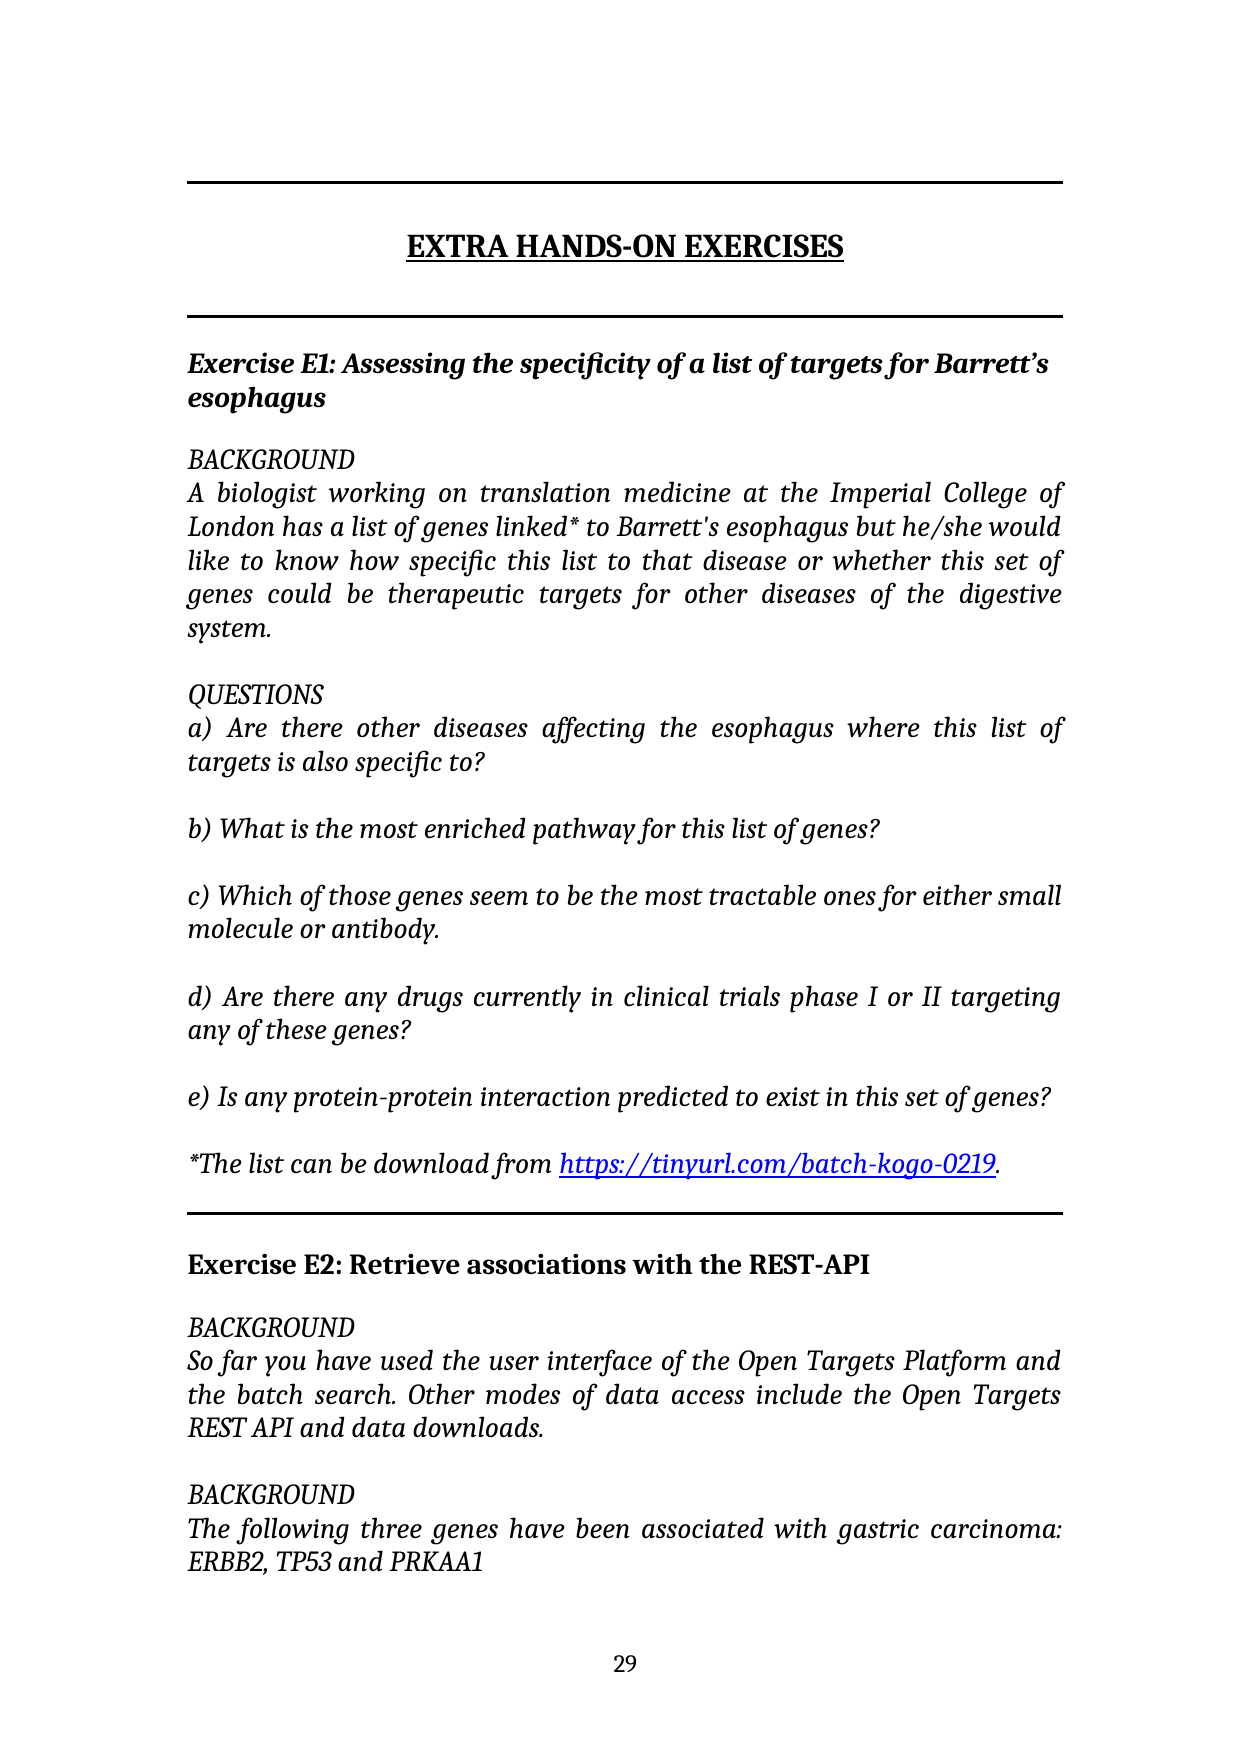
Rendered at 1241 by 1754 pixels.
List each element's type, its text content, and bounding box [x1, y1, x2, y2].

text The following three genes have been associated with gastric carcinoma: ERBB2, TP53 and PRKAA1 [187, 1512, 1063, 1579]
text BACKGROUND [187, 443, 1063, 477]
text c) Which of those genes seem to be the most tractable ones for either small molecule or antibody. [187, 879, 1063, 946]
text QUESTIONS [187, 678, 1063, 711]
text d) Are there any drugs currently in clinical trials phase I or II targeting any of these genes? [187, 980, 1063, 1047]
subtitle Exercise E2: Retrieve associations with the REST-API [187, 1248, 1063, 1282]
text BACKGROUND [187, 1311, 1063, 1344]
text *The list can be download from https://tinyurl.com/batch-kogo-0219. [187, 1147, 1063, 1181]
subtitle EXTRA HANDS-ON EXERCISES [187, 227, 1063, 265]
subtitle Exercise E1: Assessing the specificity of a list of targets for Barrett’s esophagus [187, 347, 1063, 414]
text A biologist working on translation medicine at the Imperial College of London has a list of genes linked* to Barrett's esophagus but he/she would like to know how specific this list to that disease or whether this set of genes could be therapeutic targets for other diseases of the digestive system. [187, 477, 1063, 644]
text So far you have used the user interface of the Open Targets Platform and the batch search. Other modes of data access include the Open Targets REST API and data downloads. [187, 1344, 1063, 1445]
text BACKGROUND [187, 1478, 1063, 1512]
text b) What is the most enriched pathway for this list of genes? [187, 812, 1063, 846]
text a) Are there other diseases affecting the esophagus where this list of targets is also specific to? [187, 711, 1063, 778]
text e) Is any protein-protein interaction predicted to exist in this set of genes? [187, 1080, 1063, 1114]
